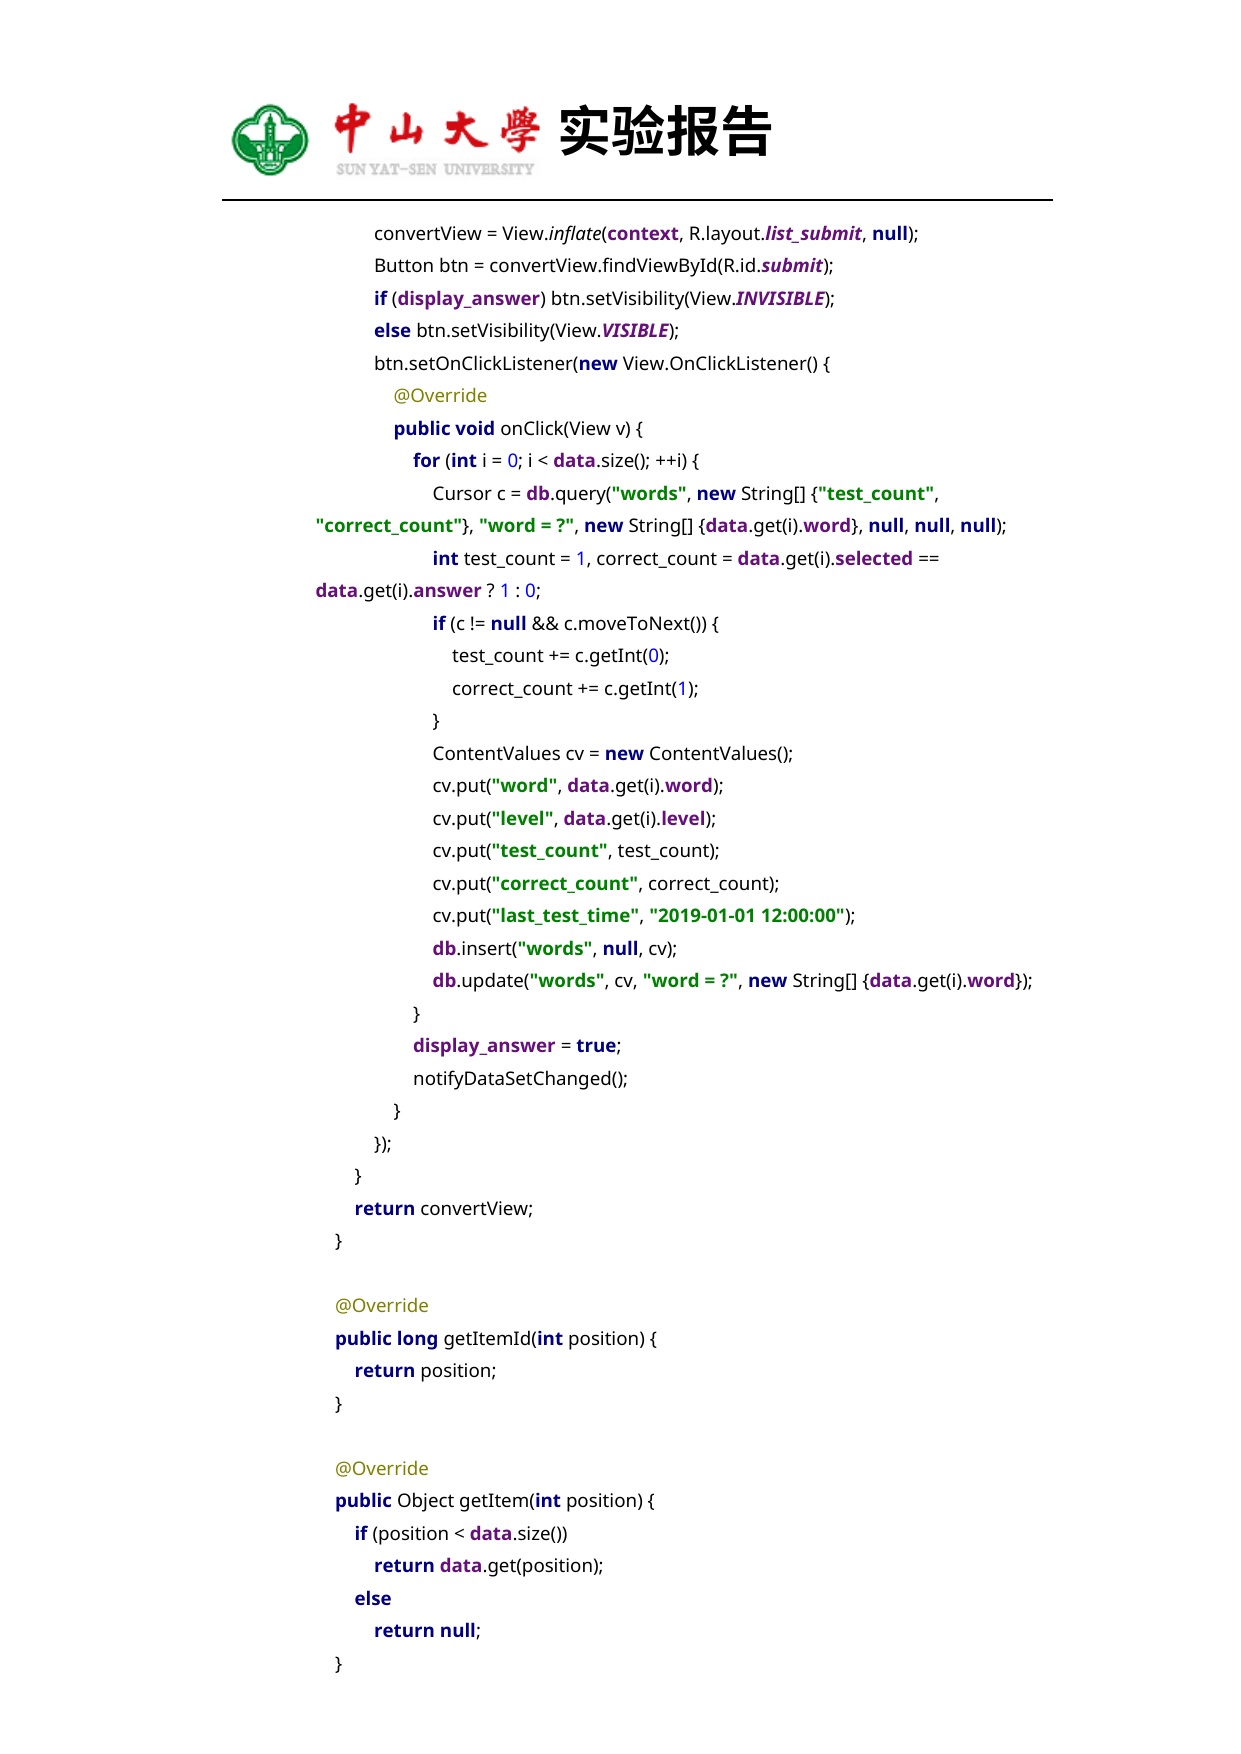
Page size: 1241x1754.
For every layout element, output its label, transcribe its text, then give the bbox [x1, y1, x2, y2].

picture [221, 98, 543, 182]
